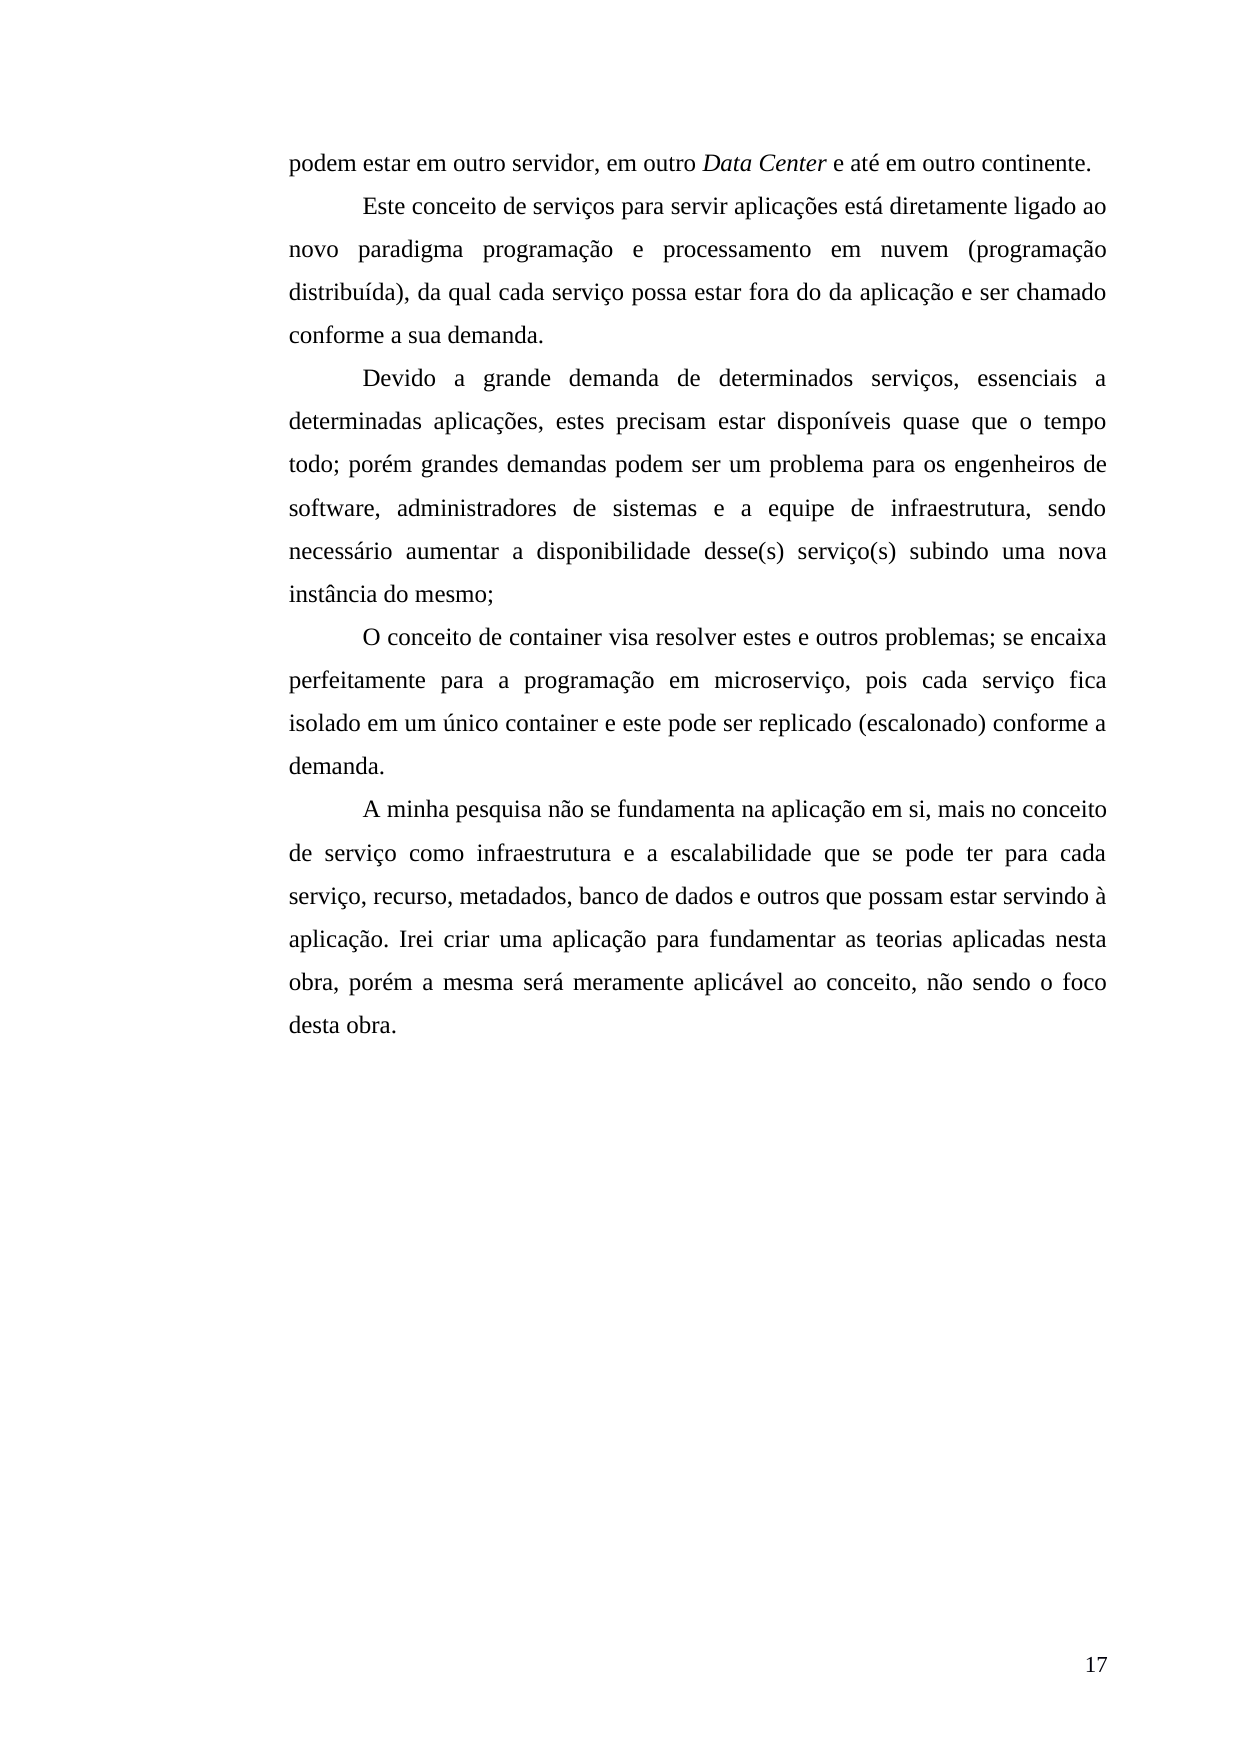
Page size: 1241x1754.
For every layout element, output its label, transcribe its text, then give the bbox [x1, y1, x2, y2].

text A minha pesquisa não se fundamenta na aplicação em si, mais no conceito de serviço como infraestrutura e a escalabilidade que se pode ter para cada serviço, recurso, metadados, banco de dados e outros que possam estar servindo à aplicação. Irei criar uma aplicação para fundamentar as teorias aplicadas nesta obra, porém a mesma será meramente aplicável ao conceito, não sendo o foco desta obra. [288, 794, 1107, 1039]
text Devido a grande demanda de determinados serviços, essenciais a determinadas aplicações, estes precisam estar disponíveis quase que o tempo todo; porém grandes demandas podem ser um problema para os engenheiros de software, administradores de sistemas e a equipe de infraestrutura, sendo necessário aumentar a disponibilidade desse(s) serviço(s) subindo uma nova instância do mesmo; [288, 363, 1107, 608]
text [288, 148, 1107, 176]
text O conceito de container visa resolver estes e outros problemas; se encaixa perfeitamente para a programação em microserviço, pois cada serviço fica isolado em um único container e este pode ser replicado (escalonado) conforme a demanda. [288, 622, 1107, 780]
text Este conceito de serviços para servir aplicações está diretamente ligado ao novo paradigma programação e processamento em nuvem (programação distribuída), da qual cada serviço possa estar fora do da aplicação e ser chamado conforme a sua demanda. [288, 191, 1107, 349]
